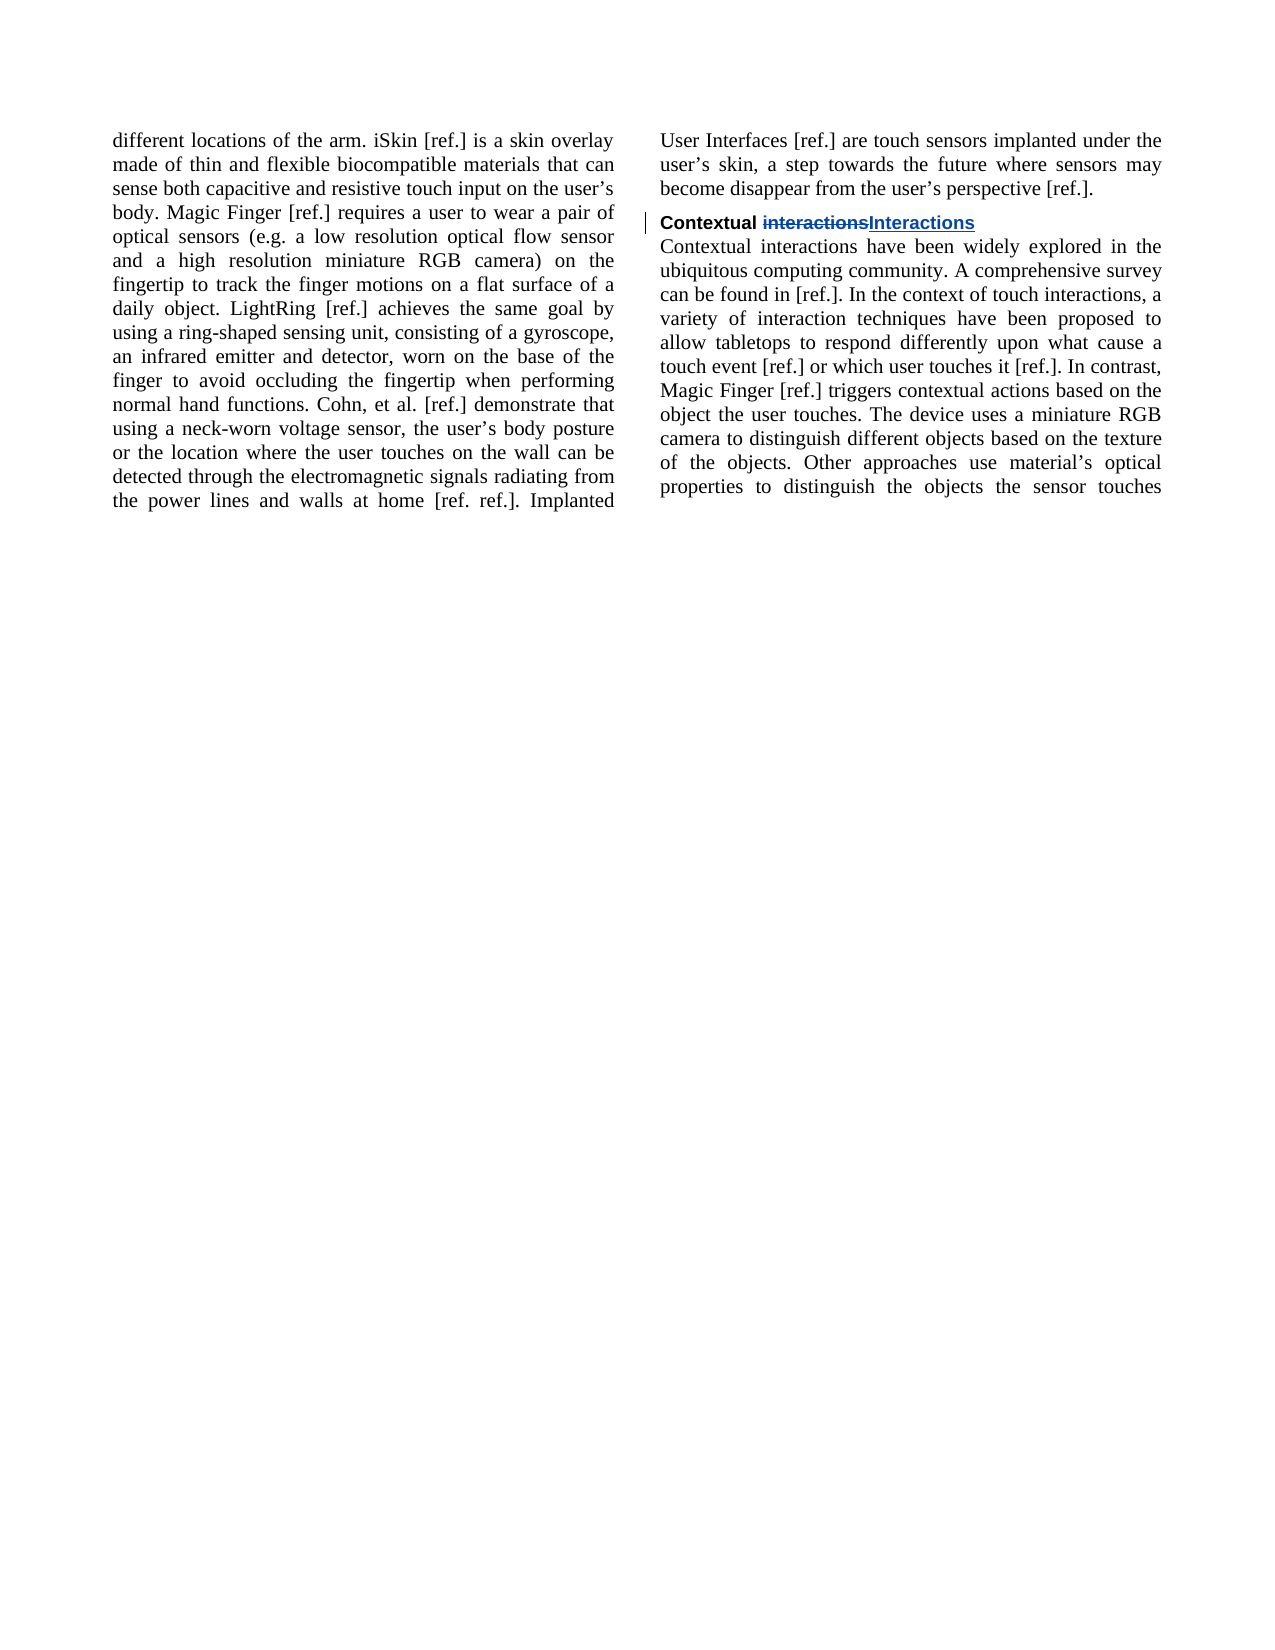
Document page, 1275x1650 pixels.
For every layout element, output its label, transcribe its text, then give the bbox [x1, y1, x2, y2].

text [660, 127, 1162, 200]
subtitle Contextual [660, 212, 1162, 234]
text Contextual interactions have been widely explored in the ubiquitous computing community. A comprehensive survey can be found in [ref.]. In the context of touch interactions, a variety of interaction techniques have been proposed to allow tabletops to respond differently upon what cause a touch event [ref.] or which user touches it [ref.]. In contrast, Magic Finger [ref.] triggers contextual actions based on the object the user touches. The device uses a miniature RGB camera to distinguish different objects based on the texture of the objects. Other approaches use material’s optical properties to distinguish the objects the sensor touches [SpecTrans, Harrison]. Similar to Magic Finger, these sensors in their current form are too big to be worn in everyday life. Wrist-worn IMU sensors have also been used in context-awareness applications. For example, Object Hallmarks [ref.] uses the IMU sensor in a wrist band to identify the user who is using a home appliance. [660, 234, 1162, 498]
